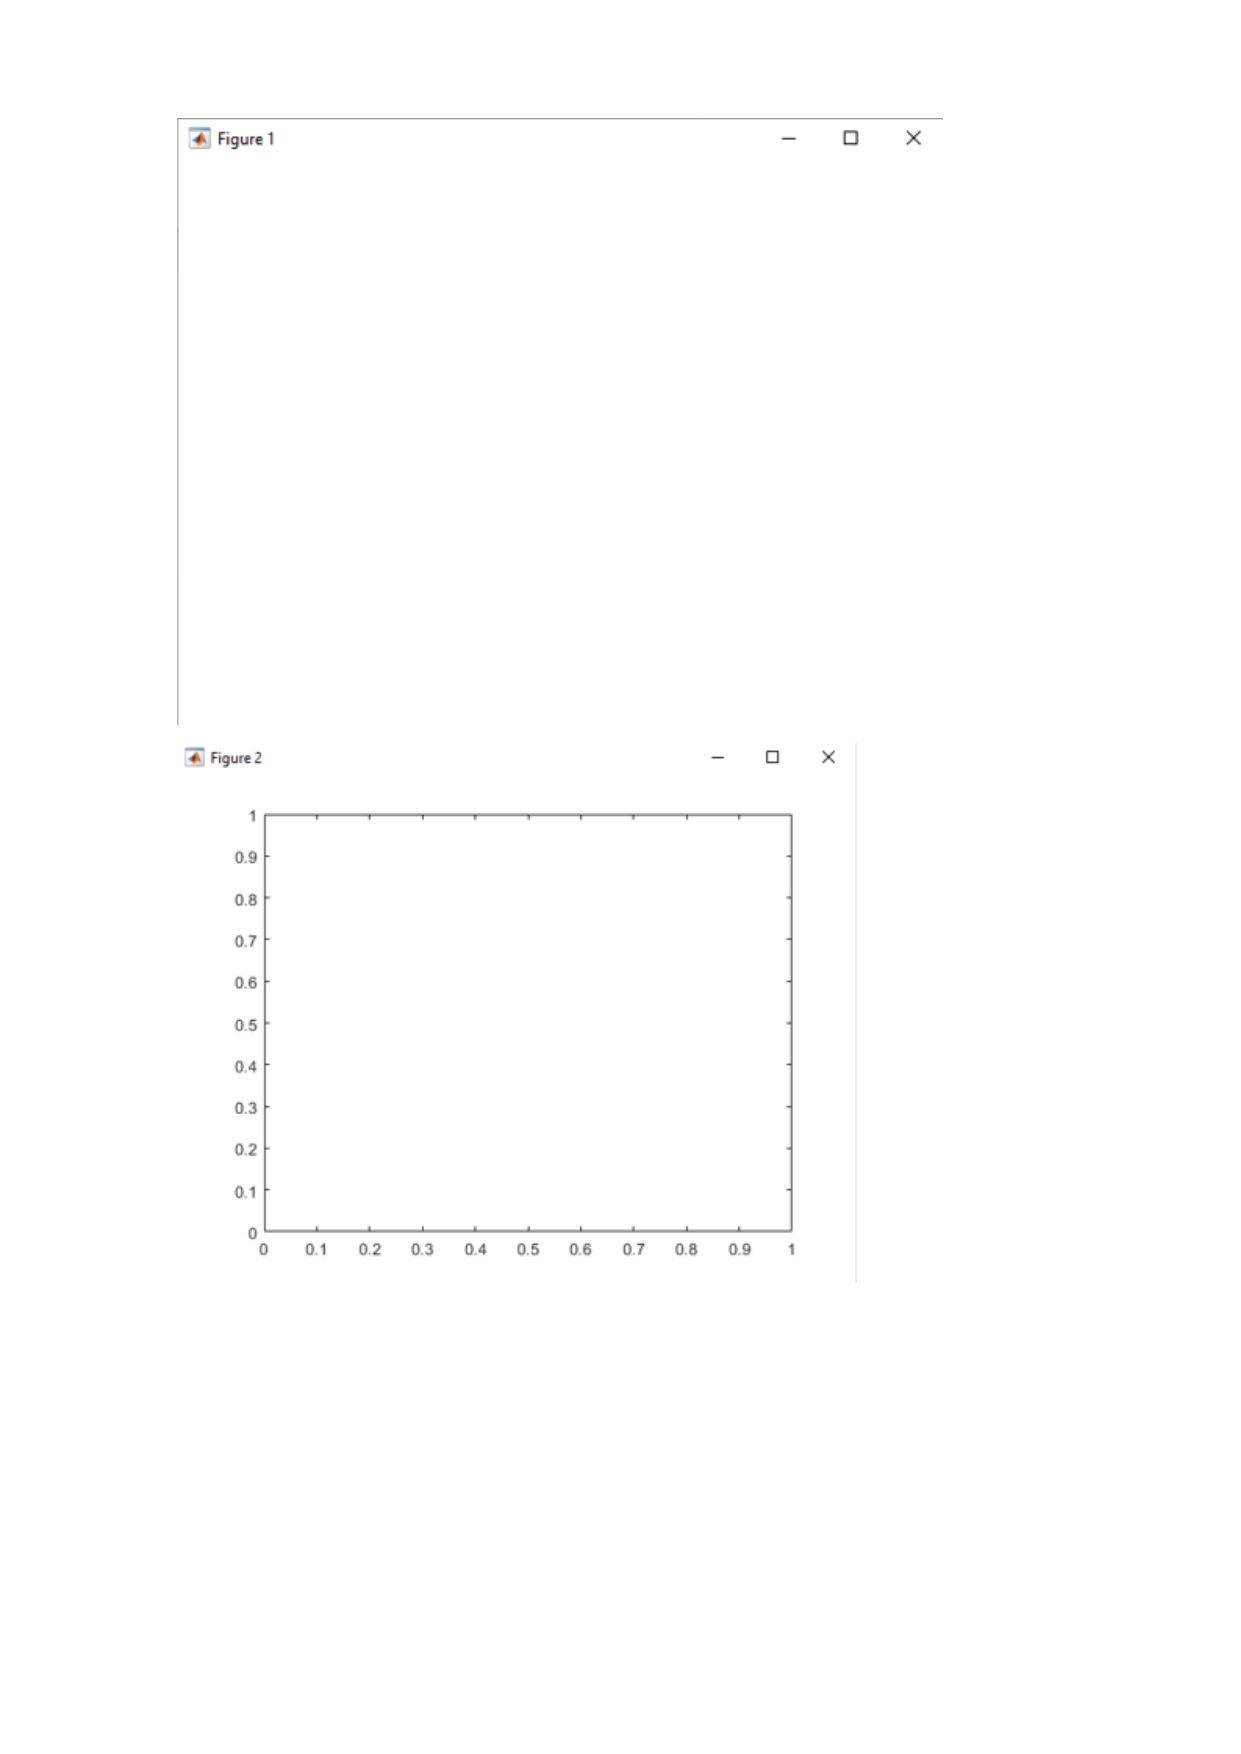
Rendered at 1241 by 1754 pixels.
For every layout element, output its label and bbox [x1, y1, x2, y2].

picture [177, 118, 943, 725]
picture [177, 743, 857, 1283]
